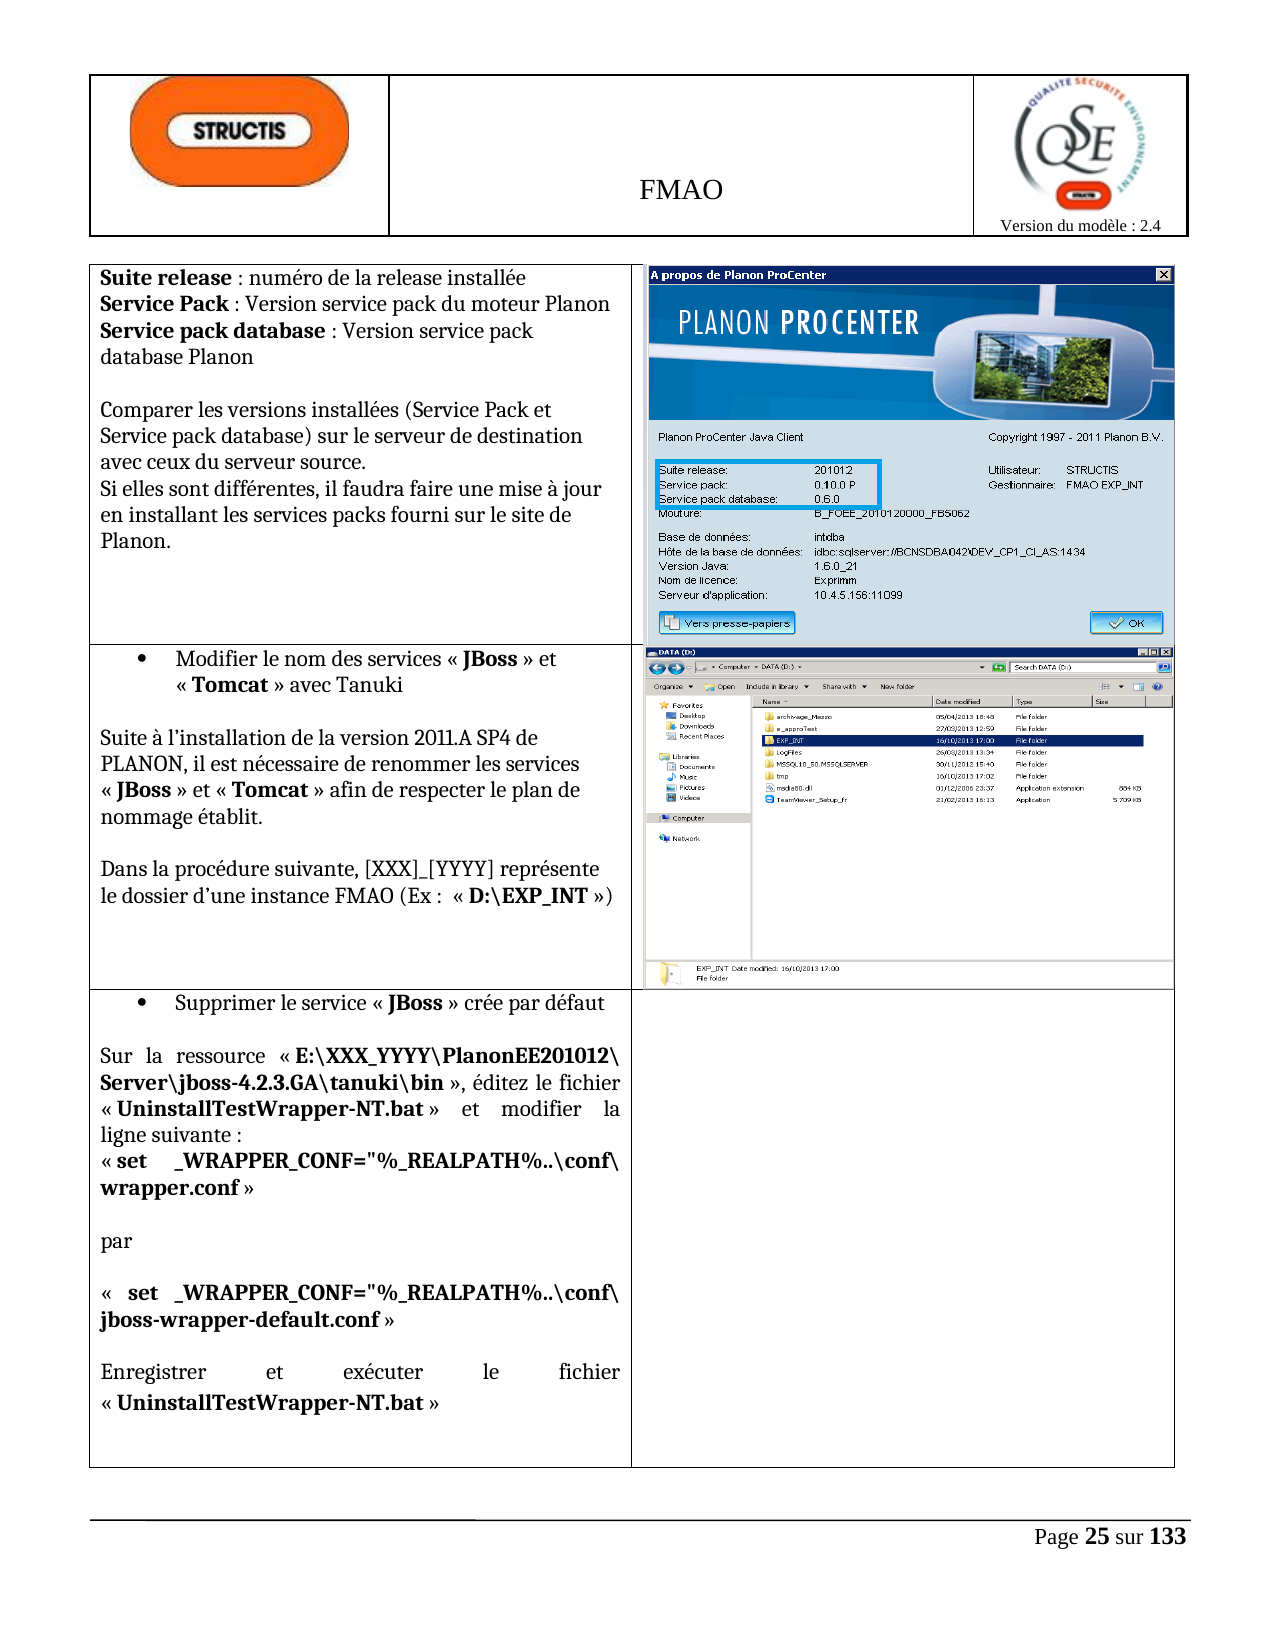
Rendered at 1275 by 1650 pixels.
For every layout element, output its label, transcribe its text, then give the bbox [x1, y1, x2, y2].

table_cell [632, 645, 643, 989]
table_cell Supprimer le service « JBoss » crée par défaut Sur la ressource « E:\XXX_YYYY\PlanonEE201012\Server\jboss-4.2.3.GA\tanuki\bin », éditez le fichier « UninstallTestWrapper-NT.bat » et modifier la ligne suivante : « set _WRAPPER_CONF="%_REALPATH%..\conf\wrapper.conf » par « set _WRAPPER_CONF="%_REALPATH%..\conf\jboss-wrapper-default.conf » Enregistrer et exécuter le fichier « UninstallTestWrapper-NT.bat » [90, 990, 631, 1467]
table_cell Suite release : numéro de la release installée Service Pack : Version service pack du moteur Planon Service pack database : Version service pack database Planon Comparer les versions installées (Service Pack et Service pack database) sur le serveur de destination avec ceux du serveur source. Si elles sont différentes, il faudra faire une mise à jour en installant les services packs fourni sur le site de Planon. [90, 265, 631, 644]
picture [129, 76, 349, 187]
table_cell [632, 265, 643, 644]
table_cell Modifier le nom des services « JBoss » et « Tomcat » avec Tanuki Suite à l’installation de la version 2011.A SP4 de PLANON, il est nécessaire de renommer les services « JBoss » et « Tomcat » afin de respecter le plan de nommage établit. Dans la procédure suivante, [XXX]_[YYYY] représente le dossier d’une instance FMAO (Ex : « D:\EXP_INT ») [90, 645, 631, 989]
picture [1010, 76, 1151, 216]
picture [643, 264, 1175, 990]
table_cell [632, 990, 1174, 1467]
